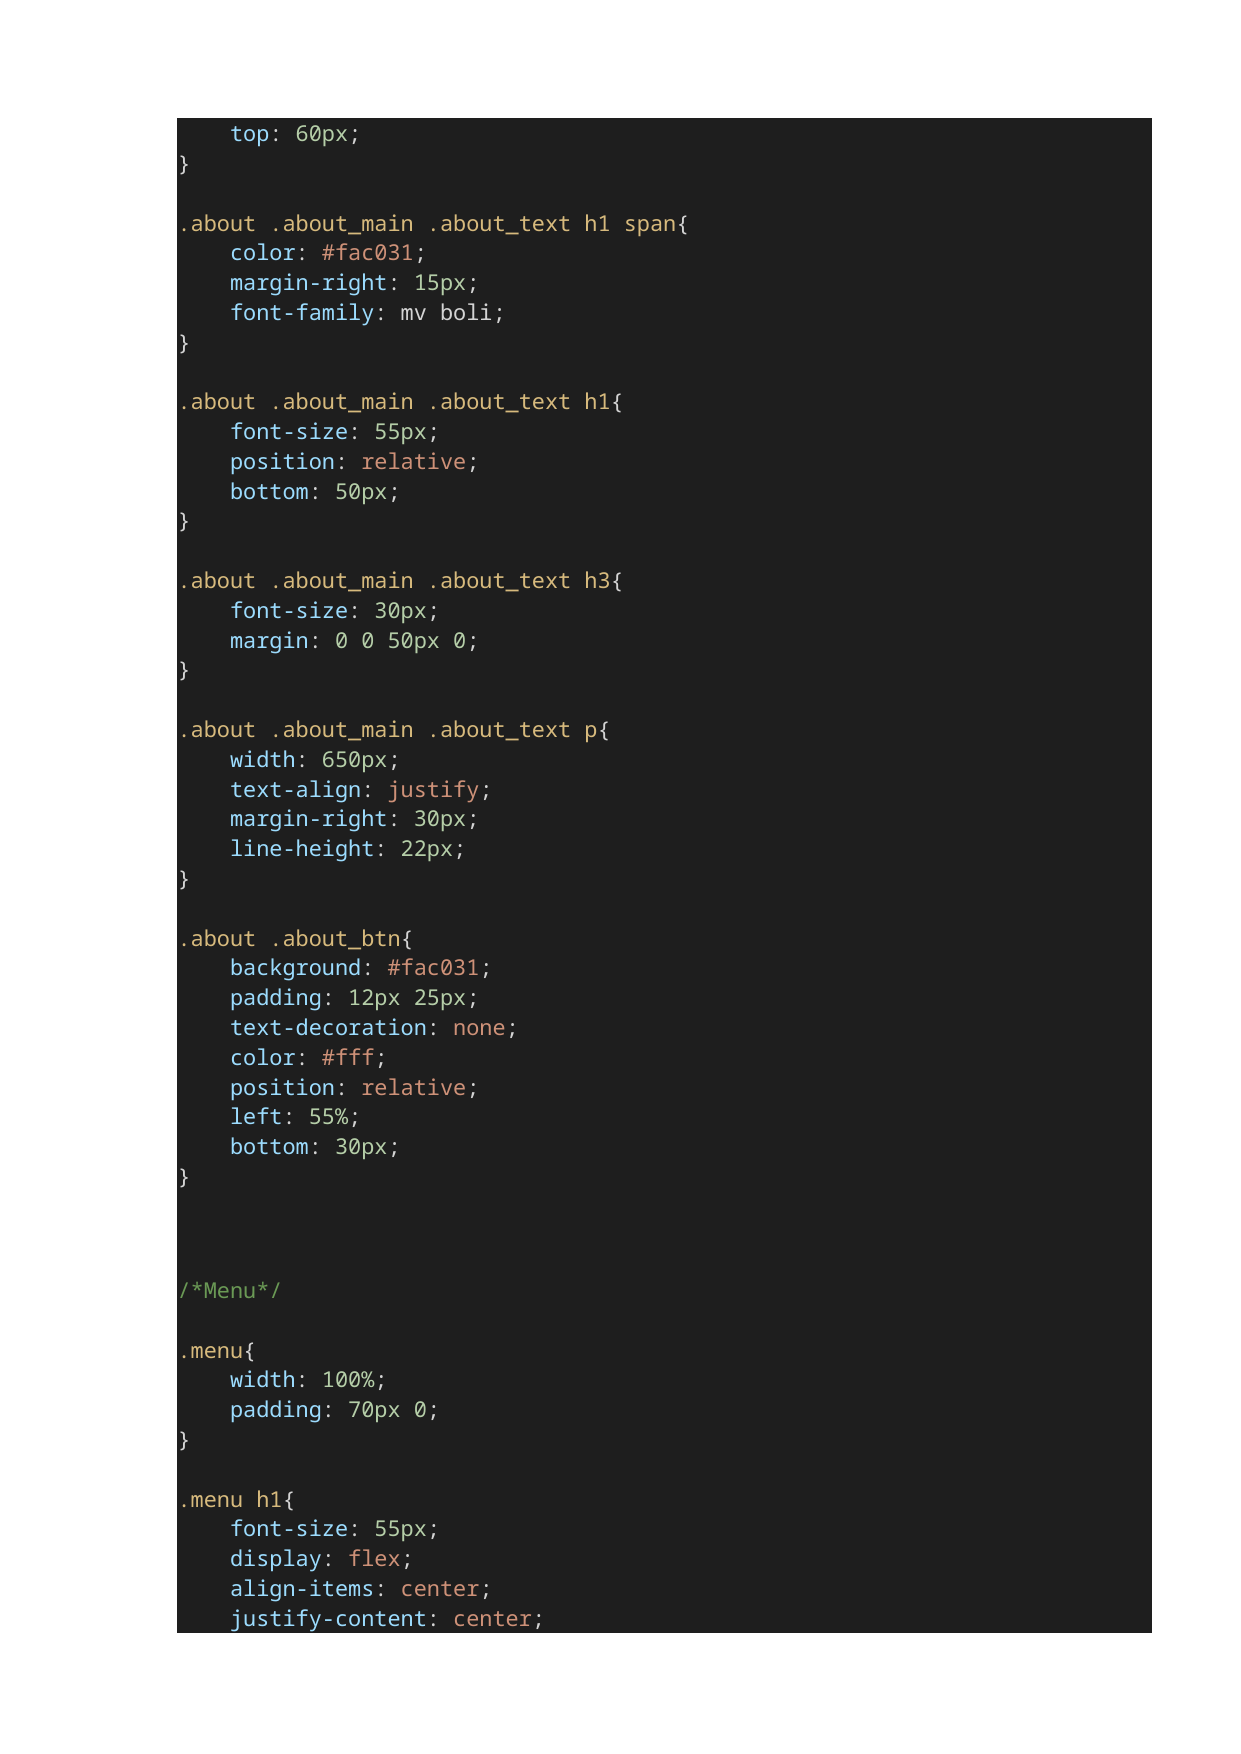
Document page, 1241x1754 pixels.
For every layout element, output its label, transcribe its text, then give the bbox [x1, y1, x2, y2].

text /*Menu*/ [177, 1275, 1152, 1305]
text font-size: 55px; [177, 1513, 1152, 1543]
text width: 100%; [177, 1364, 1152, 1394]
text margin: 0 0 50px 0; [177, 624, 1152, 654]
text font-family: mv boli; [177, 297, 1152, 327]
text .menu h1{ [177, 1484, 1152, 1513]
text } [177, 863, 1152, 893]
text .about .about_main .about_text h1 span{ [177, 207, 1152, 237]
text background: #fac031; [177, 952, 1152, 982]
text text-align: justify; [177, 773, 1152, 803]
text padding: 70px 0; [177, 1394, 1152, 1424]
text .about .about_main .about_text h3{ [177, 565, 1152, 595]
text margin-right: 30px; [177, 803, 1152, 833]
text font-size: 55px; [177, 416, 1152, 446]
text } [177, 148, 1152, 178]
text padding: 12px 25px; [177, 982, 1152, 1012]
text color: #fff; [177, 1042, 1152, 1071]
text bottom: 50px; [177, 476, 1152, 505]
text .about .about_main .about_text h1{ [177, 386, 1152, 416]
text margin-right: 15px; [177, 267, 1152, 297]
text .about .about_main .about_text p{ [177, 714, 1152, 744]
text } [177, 505, 1152, 535]
text position: relative; [177, 446, 1152, 476]
text justify-content: center; [177, 1603, 1152, 1633]
text line-height: 22px; [177, 833, 1152, 863]
text display: flex; [177, 1543, 1152, 1573]
text position: relative; [177, 1071, 1152, 1101]
text align-items: center; [177, 1573, 1152, 1603]
text text-decoration: none; [177, 1012, 1152, 1042]
text left: 55%; [177, 1101, 1152, 1131]
text } [177, 654, 1152, 684]
text .menu{ [177, 1335, 1152, 1364]
text font-size: 30px; [177, 595, 1152, 624]
text } [177, 1424, 1152, 1454]
text width: 650px; [177, 744, 1152, 773]
text .about .about_btn{ [177, 922, 1152, 952]
text } [177, 327, 1152, 356]
text color: #fac031; [177, 237, 1152, 267]
text top: 60px; [177, 118, 1152, 148]
text bottom: 30px; [177, 1131, 1152, 1161]
text } [177, 1161, 1152, 1191]
